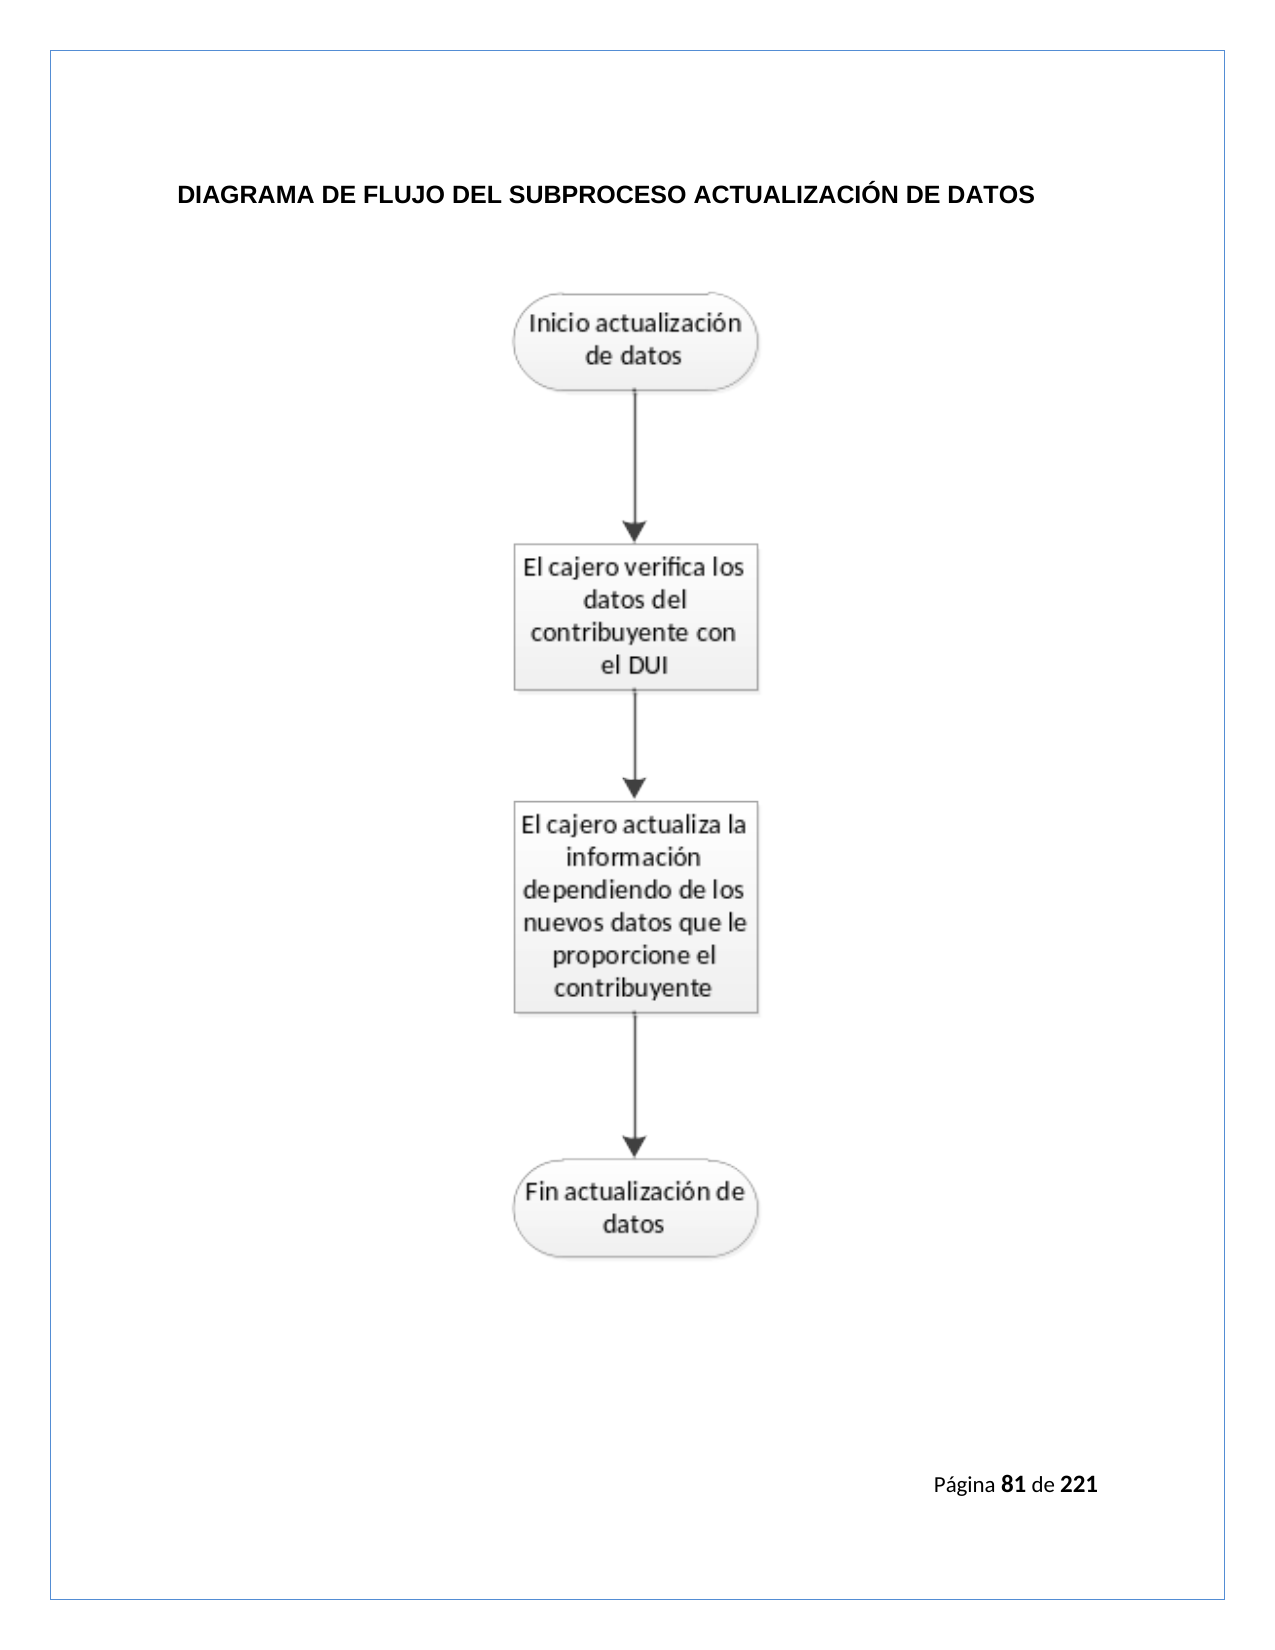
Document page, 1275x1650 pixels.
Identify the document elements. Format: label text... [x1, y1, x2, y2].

text DIAGRAMA DE FLUJO DEL SUBPROCESO ACTUALIZACIÓN DE DATOS [177, 180, 1098, 209]
